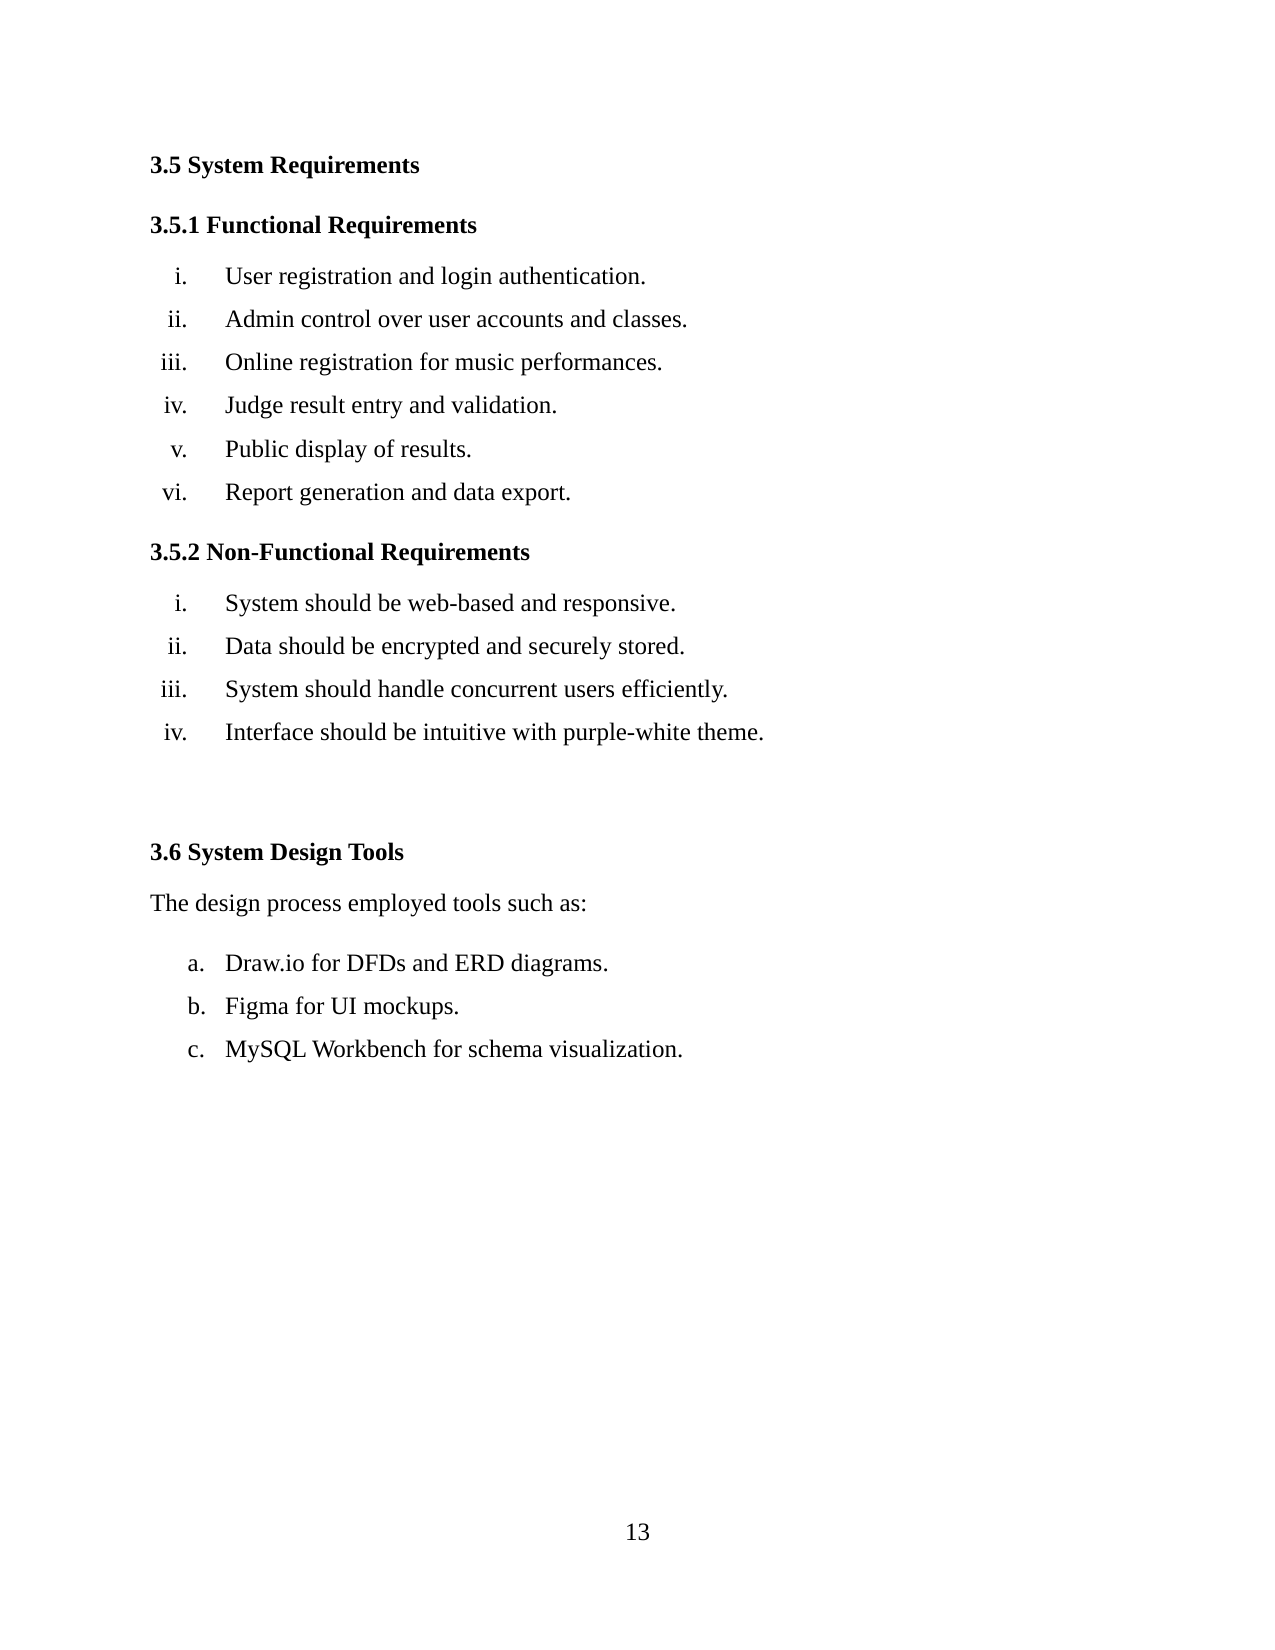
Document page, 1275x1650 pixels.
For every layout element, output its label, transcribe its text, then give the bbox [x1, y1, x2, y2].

text The design process employed tools such as: [150, 888, 1125, 917]
list Interface should be intuitive with purple-white theme. [187, 717, 1125, 746]
subtitle 3.5.2 Non-Functional Requirements [150, 537, 1125, 565]
subtitle 3.6 System Design Tools [150, 837, 1125, 866]
subtitle 3.5 System Requirements [150, 150, 1125, 179]
list Figma for UI mockups. [187, 991, 1125, 1020]
list Draw.io for DFDs and ERD diagrams. [187, 948, 1125, 977]
subtitle 3.5.1 Functional Requirements [150, 210, 1125, 238]
list Judge result entry and validation. [187, 391, 1125, 419]
list Admin control over user accounts and classes. [187, 304, 1125, 333]
list MySQL Workbench for schema visualization. [187, 1034, 1125, 1063]
list Report generation and data export. [187, 477, 1125, 506]
list Public display of results. [187, 434, 1125, 462]
list Data should be encrypted and securely stored. [187, 631, 1125, 660]
list User registration and login authentication. [187, 261, 1125, 290]
list System should be web-based and responsive. [187, 588, 1125, 617]
list System should handle concurrent users efficiently. [187, 674, 1125, 703]
list Online registration for music performances. [187, 347, 1125, 376]
